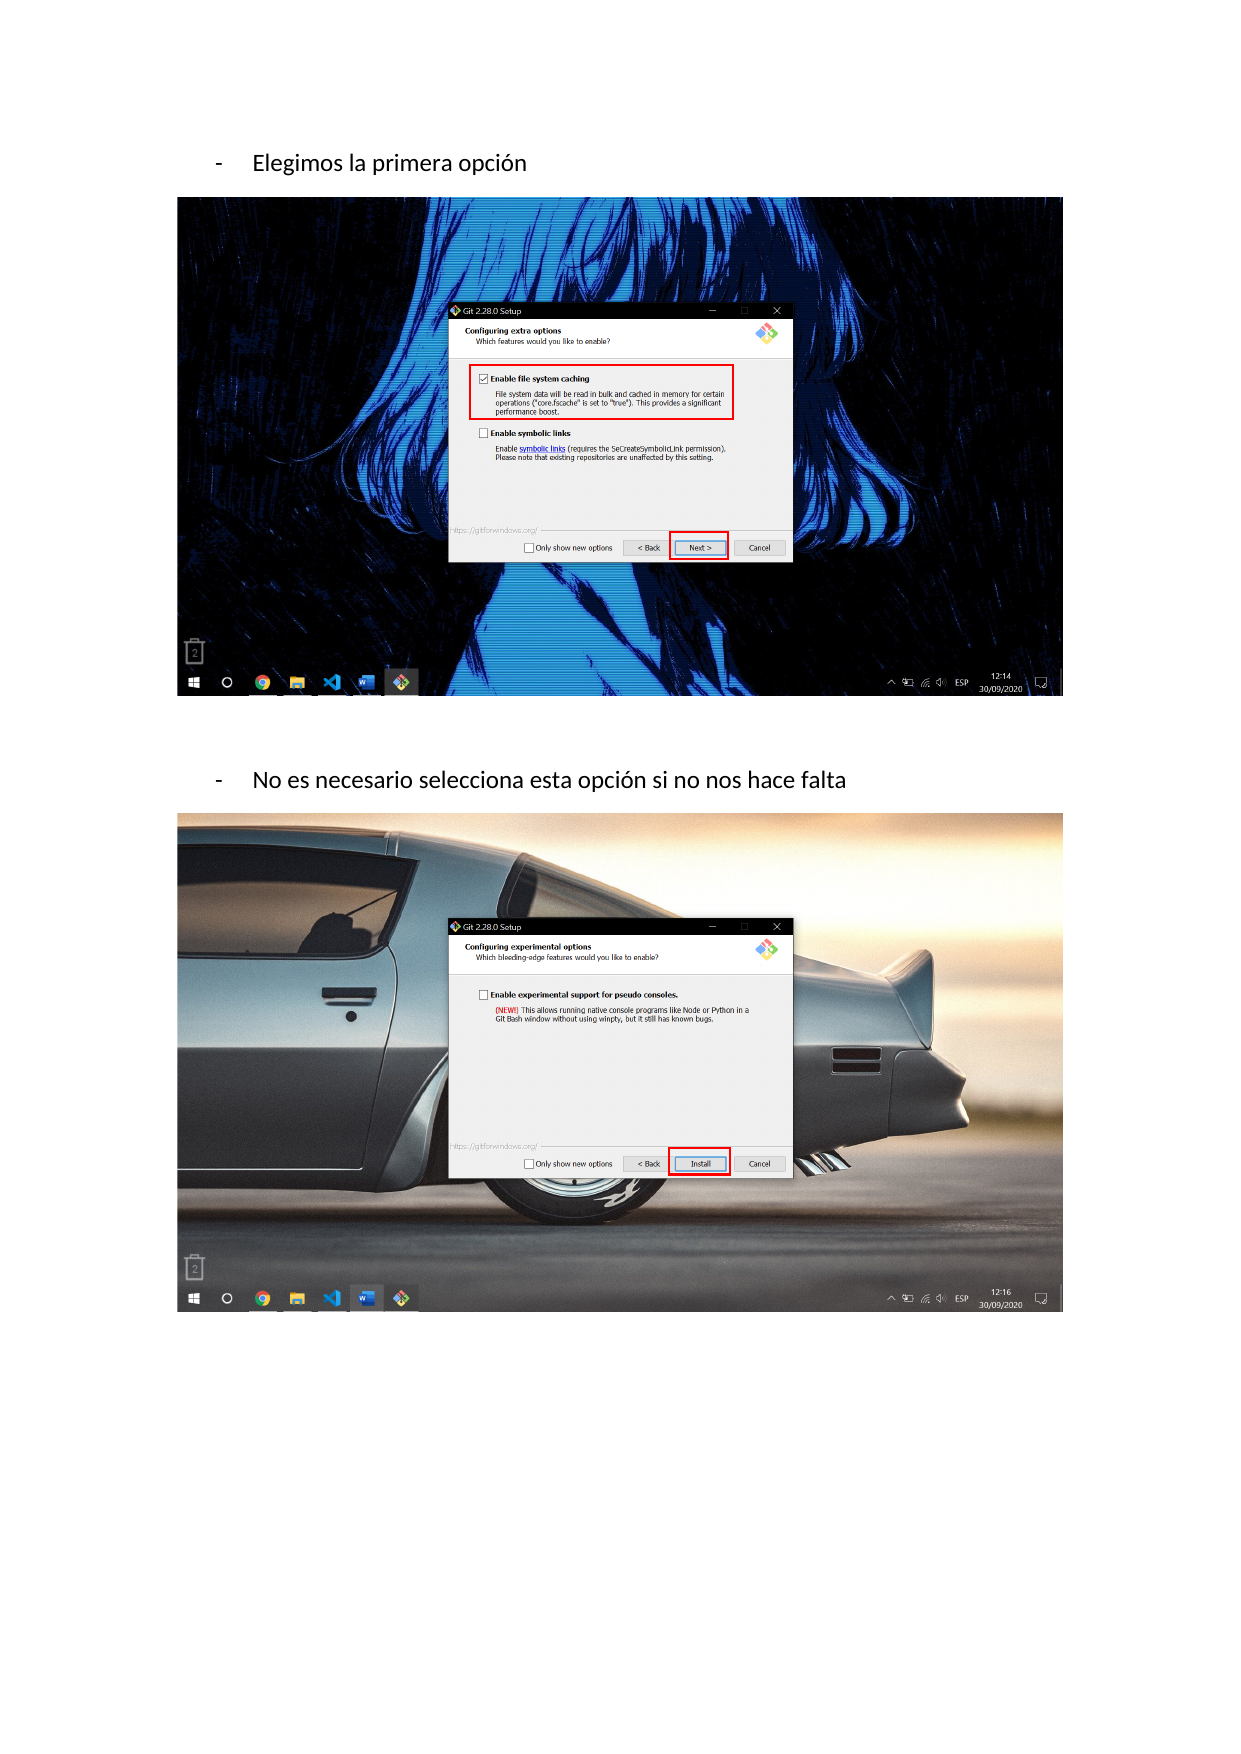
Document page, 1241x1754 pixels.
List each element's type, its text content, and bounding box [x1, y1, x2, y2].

picture [177, 813, 1063, 1312]
list No es necesario selecciona esta opción si no nos hace falta [215, 764, 1063, 794]
list Elegimos la primera opción [215, 148, 1063, 178]
picture [177, 197, 1063, 696]
